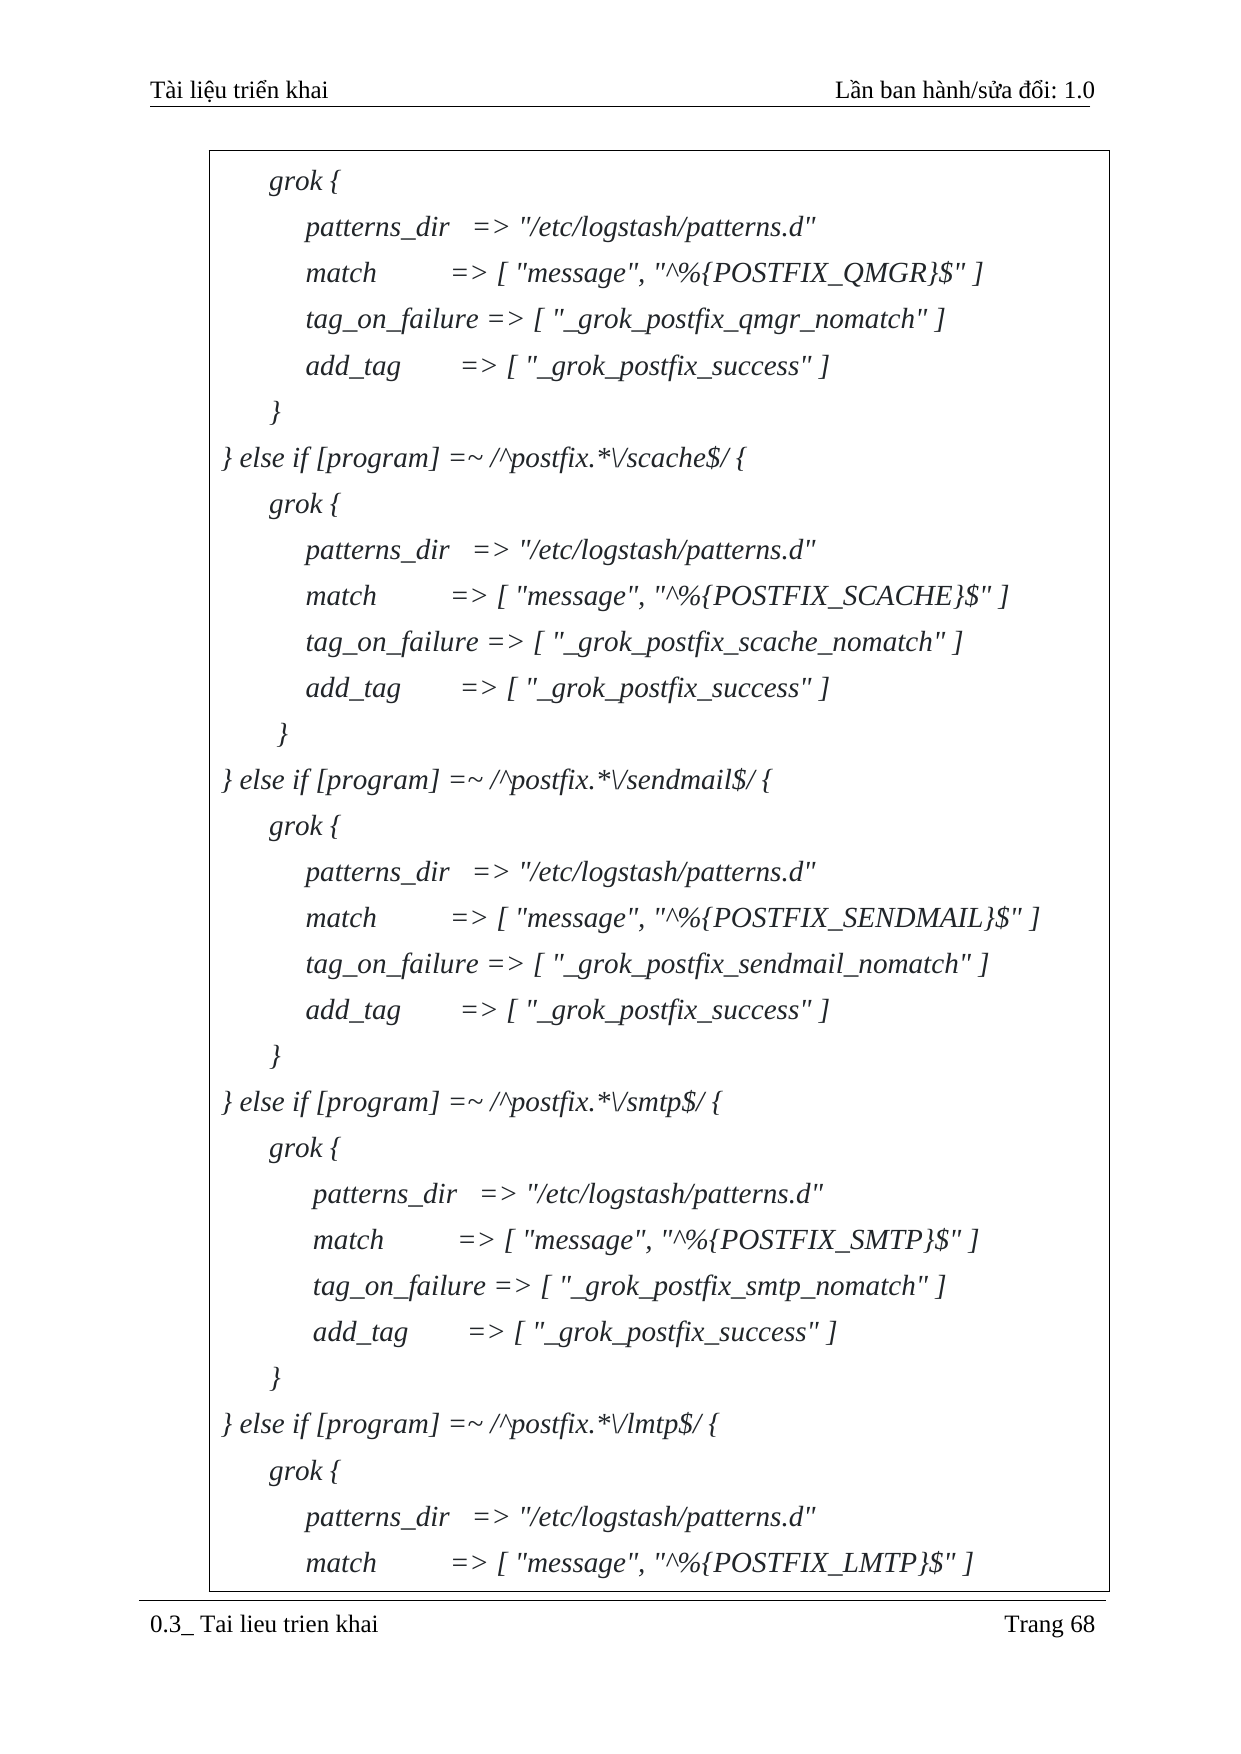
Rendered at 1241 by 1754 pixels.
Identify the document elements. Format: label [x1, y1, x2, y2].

table_header [210, 151, 1109, 1591]
